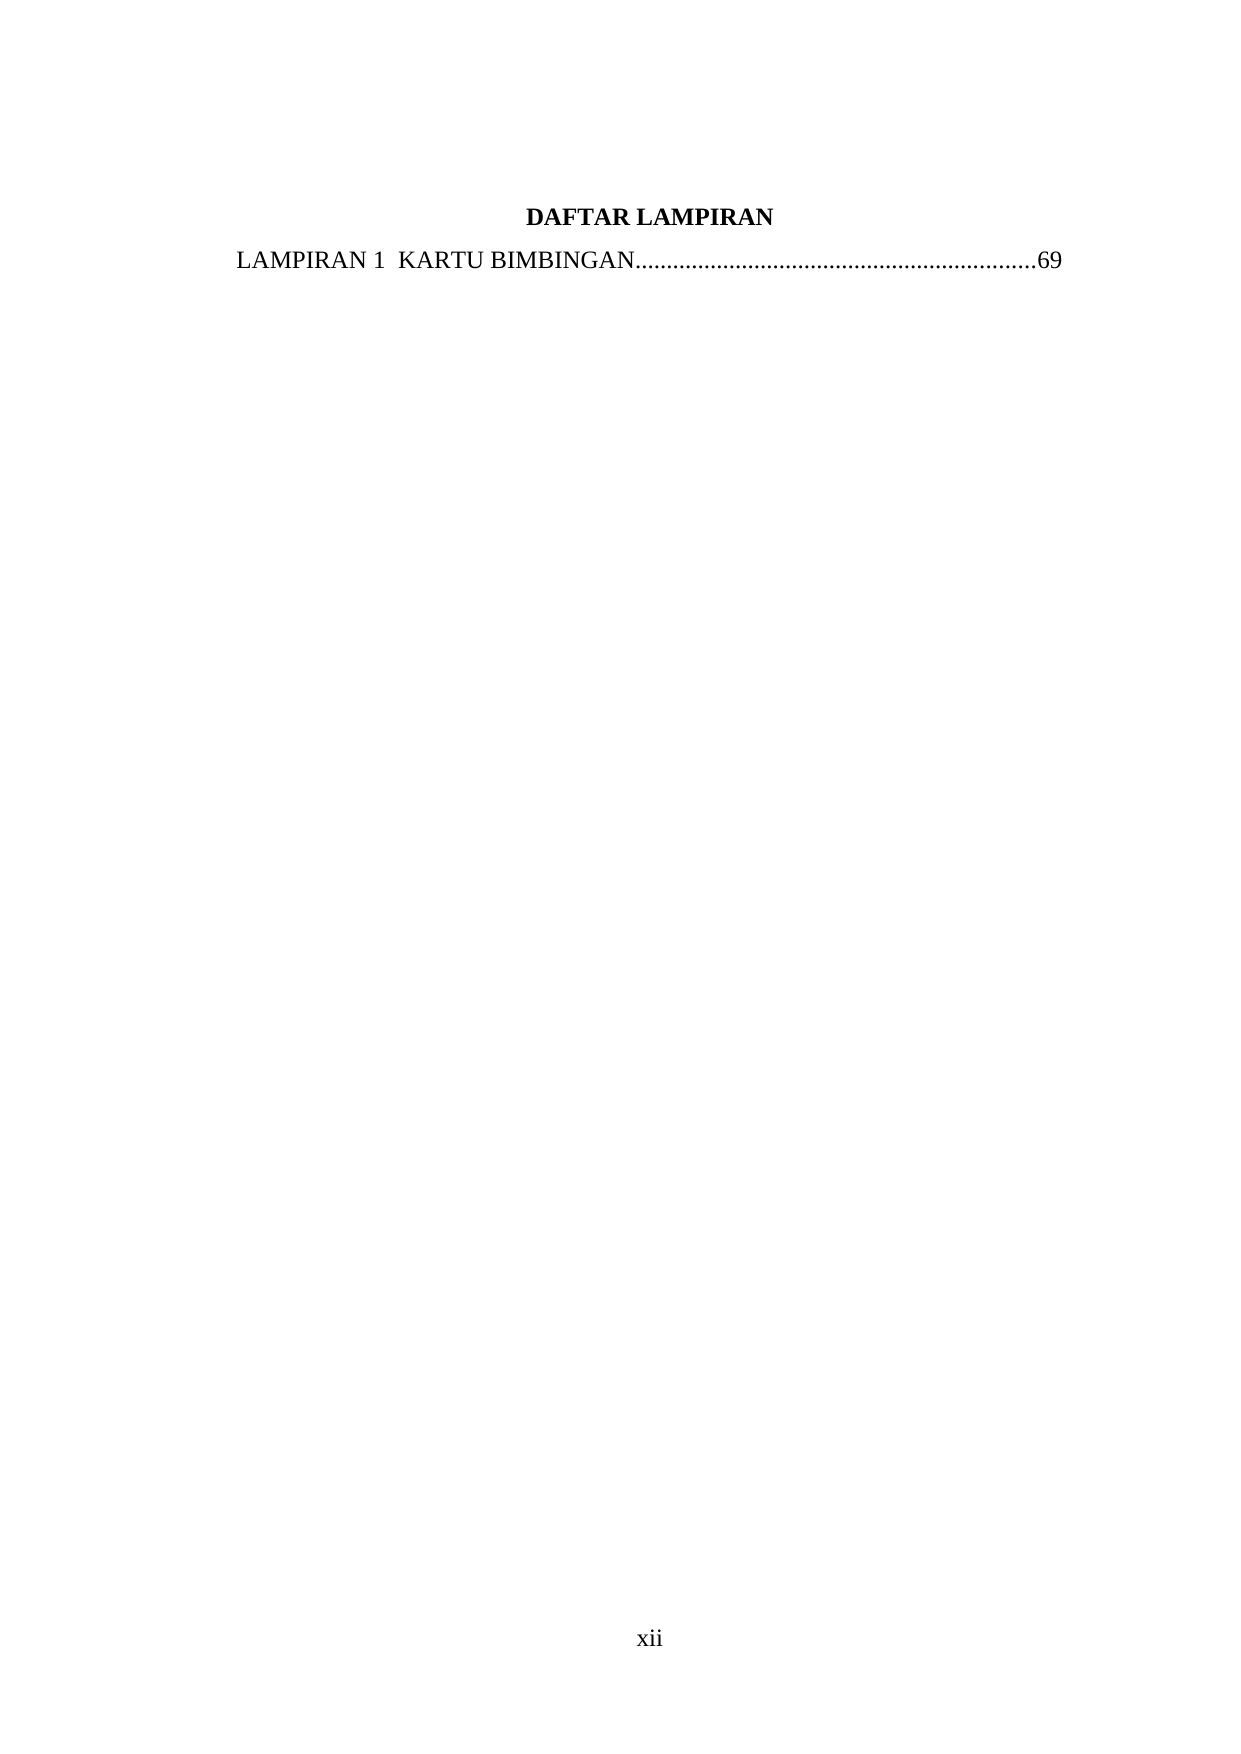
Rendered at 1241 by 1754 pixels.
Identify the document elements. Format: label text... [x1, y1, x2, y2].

subtitle DAFTAR LAMPIRAN [236, 202, 1063, 231]
text LAMPIRAN 1 KARTU BIMBINGAN 69 [236, 245, 1063, 274]
